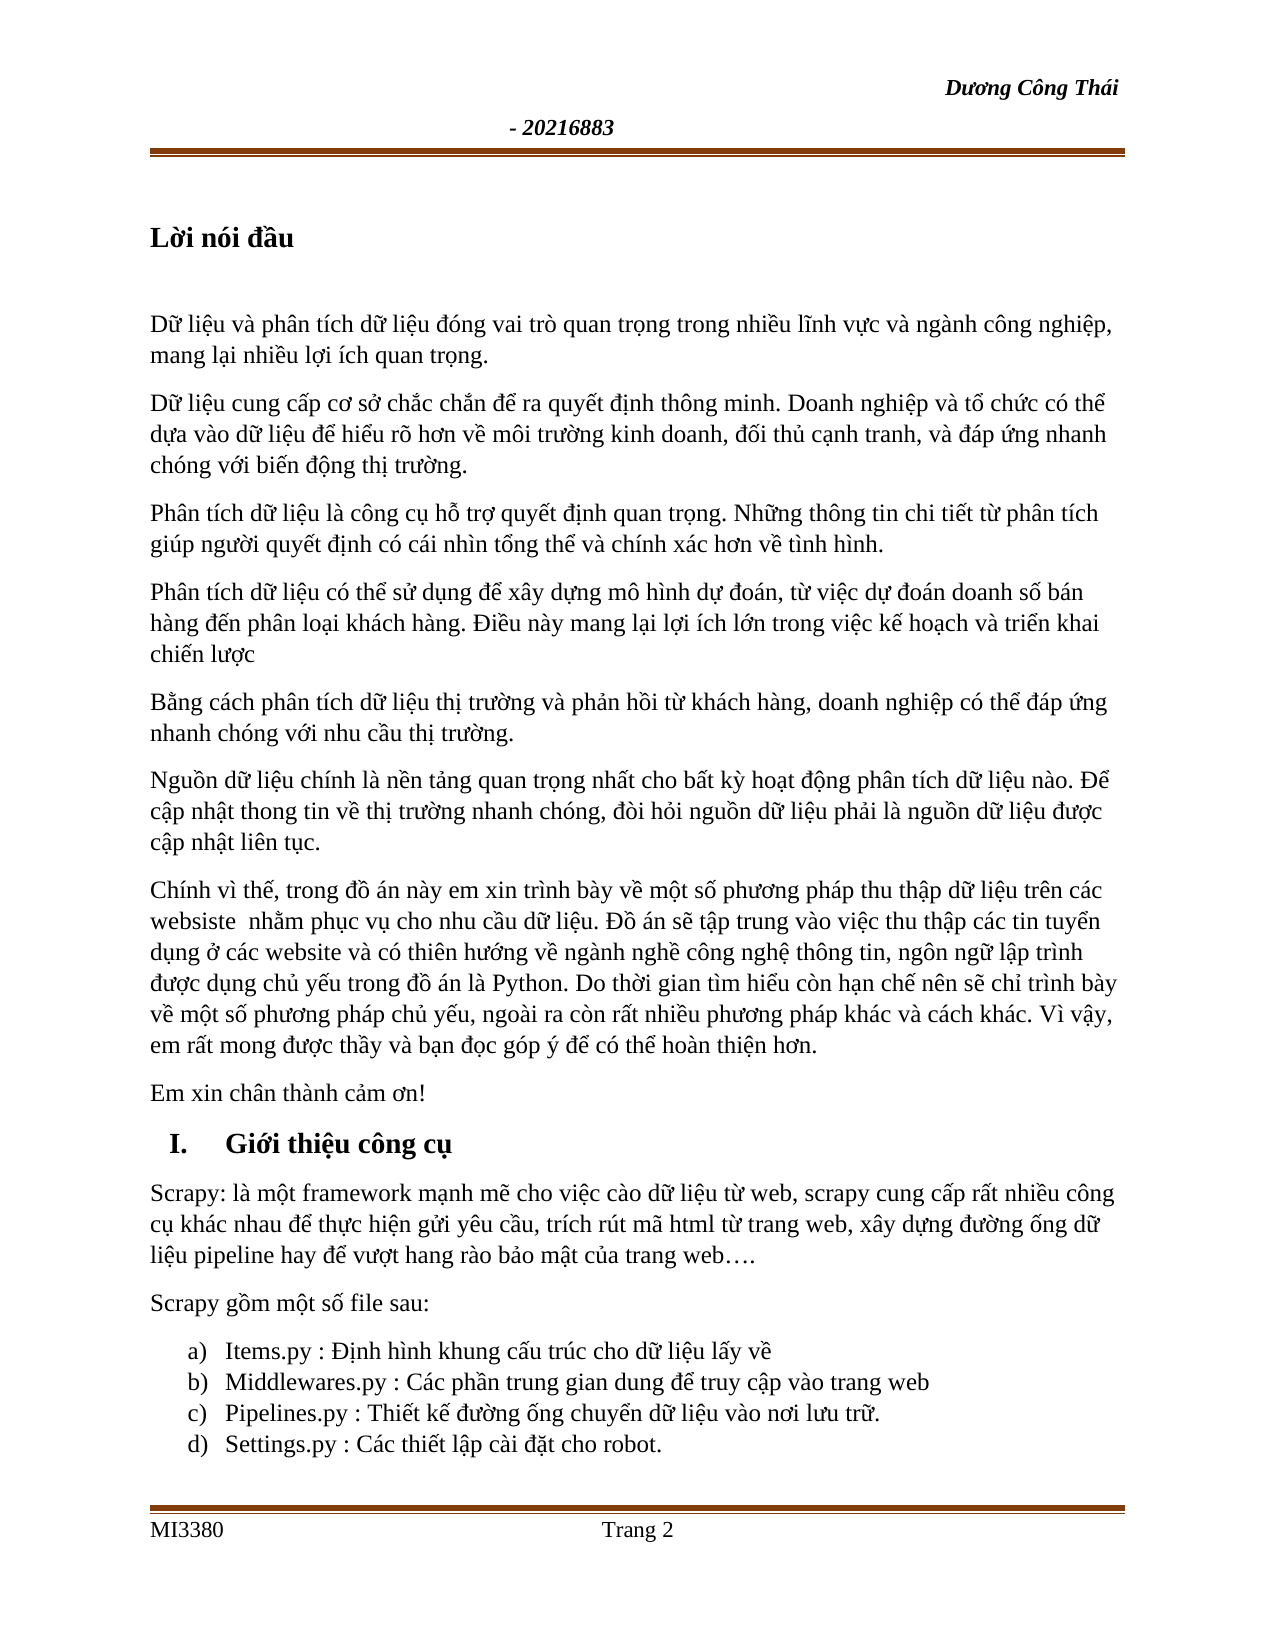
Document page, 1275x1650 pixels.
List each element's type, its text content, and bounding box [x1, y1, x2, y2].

list Pipelines.py : Thiết kế đường ống chuyển dữ liệu vào nơi lưu trữ. [187, 1398, 1125, 1427]
text Chính vì thế, trong đồ án này em xin trình bày về một số phương pháp thu thập dữ liệu trên các websiste nhằm phục vụ cho nhu cầu dữ liệu. Đồ án sẽ tập trung vào việc thu thập các tin tuyển dụng ở các website và có thiên hướng về ngành nghề công nghệ thông tin, ngôn ngữ lập trình được dụng chủ yếu trong đồ án là Python. Do thời gian tìm hiểu còn hạn chế nên sẽ chỉ trình bày về một số phương pháp chủ yếu, ngoài ra còn rất nhiều phương pháp khác và cách khác. Vì vậy, em rất mong được thầy và bạn đọc góp ý để có thể hoàn thiện hơn. [150, 875, 1125, 1059]
text Phân tích dữ liệu có thể sử dụng để xây dựng mô hình dự đoán, từ việc dự đoán doanh số bán hàng đến phân loại khách hàng. Điều này mang lại lợi ích lớn trong việc kế hoạch và triển khai chiến lược [150, 577, 1125, 668]
list Items.py : Định hình khung cấu trúc cho dữ liệu lấy về [187, 1336, 1125, 1365]
text Bằng cách phân tích dữ liệu thị trường và phản hồi từ khách hàng, doanh nghiệp có thể đáp ứng nhanh chóng với nhu cầu thị trường. [150, 687, 1125, 746]
text Phân tích dữ liệu là công cụ hỗ trợ quyết định quan trọng. Những thông tin chi tiết từ phân tích giúp người quyết định có cái nhìn tổng thể và chính xác hơn về tình hình. [150, 498, 1125, 558]
text Scrapy gồm một số file sau: [150, 1288, 1125, 1317]
text Dữ liệu cung cấp cơ sở chắc chắn để ra quyết định thông minh. Doanh nghiệp và tổ chức có thể dựa vào dữ liệu để hiểu rõ hơn về môi trường kinh doanh, đối thủ cạnh tranh, và đáp ứng nhanh chóng với biến động thị trường. [150, 388, 1125, 479]
list Settings.py : Các thiết lập cài đặt cho robot. [187, 1429, 1125, 1458]
list Middlewares.py : Các phần trung gian dung để truy cập vào trang web [187, 1367, 1125, 1396]
text Dữ liệu và phân tích dữ liệu đóng vai trò quan trọng trong nhiều lĩnh vực và ngành công nghiệp, mang lại nhiều lợi ích quan trọng. [150, 309, 1125, 369]
text Em xin chân thành cảm ơn! [150, 1078, 1125, 1107]
text Scrapy: là một framework mạnh mẽ cho việc cào dữ liệu từ web, scrapy cung cấp rất nhiều công cụ khác nhau để thực hiện gửi yêu cầu, trích rút mã html từ trang web, xây dựng đường ống dữ liệu pipeline hay để vượt hang rào bảo mật của trang web…. [150, 1178, 1125, 1269]
subtitle Lời nói đầu [150, 221, 1125, 254]
text Nguồn dữ liệu chính là nền tảng quan trọng nhất cho bất kỳ hoạt động phân tích dữ liệu nào. Để cập nhật thong tin về thị trường nhanh chóng, đòi hỏi nguồn dữ liệu phải là nguồn dữ liệu được cập nhật liên tục. [150, 765, 1125, 856]
list Giới thiệu công cụ [187, 1126, 1125, 1159]
